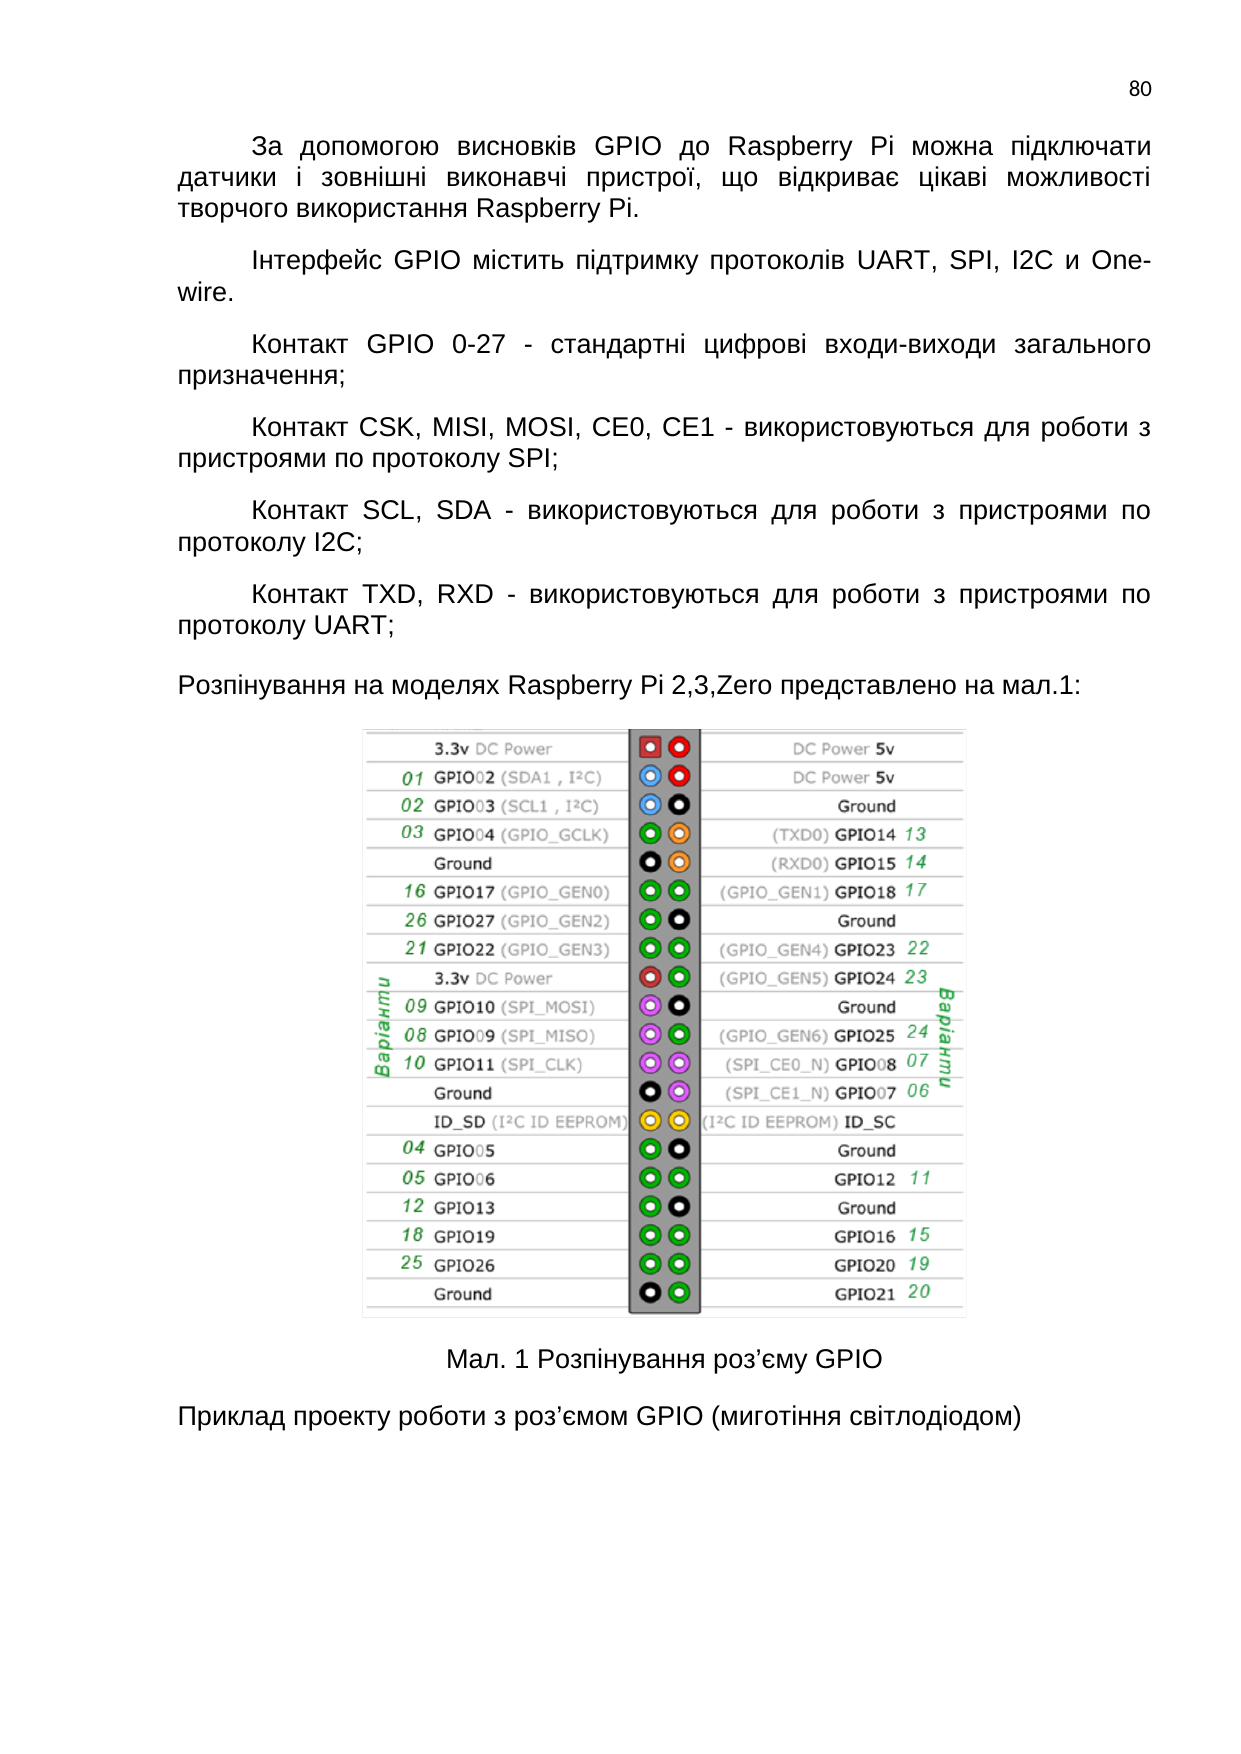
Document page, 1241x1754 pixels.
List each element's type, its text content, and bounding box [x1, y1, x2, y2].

text Контакт SCL, SDA - використовуються для роботи з пристроями по протоколу I2C; [177, 494, 1152, 557]
picture [362, 729, 967, 1318]
text За допомогою висновків GPIO до Raspberry Pi можна підключати датчики і зовнішні виконавчі пристрої, що відкриває цікаві можливості творчого використання Raspberry Pi. [177, 130, 1152, 223]
text Мал. 1 Розпінування роз’єму GPIO [177, 1343, 1152, 1374]
text Контакт TXD, RXD - використовуються для роботи з пристроями по протоколу UART; [177, 578, 1152, 640]
text Інтерфейс GPIO містить підтримку протоколів UART, SPI, I2C и One-wire. [177, 244, 1152, 307]
text Розпінування на моделях Raspberry Pi 2,3,Zero представлено на мал.1: [177, 669, 1152, 701]
text Контакт CSK, MISI, MOSI, CE0, CE1 - використовуються для роботи з пристроями по протоколу SPI; [177, 411, 1152, 473]
text Приклад проекту роботи з роз’ємом GPIO (миготіння світлодіодом) [177, 1400, 1152, 1431]
text Контакт GPIO 0-27 - стандартні цифрові входи-виходи загального призначення; [177, 328, 1152, 390]
